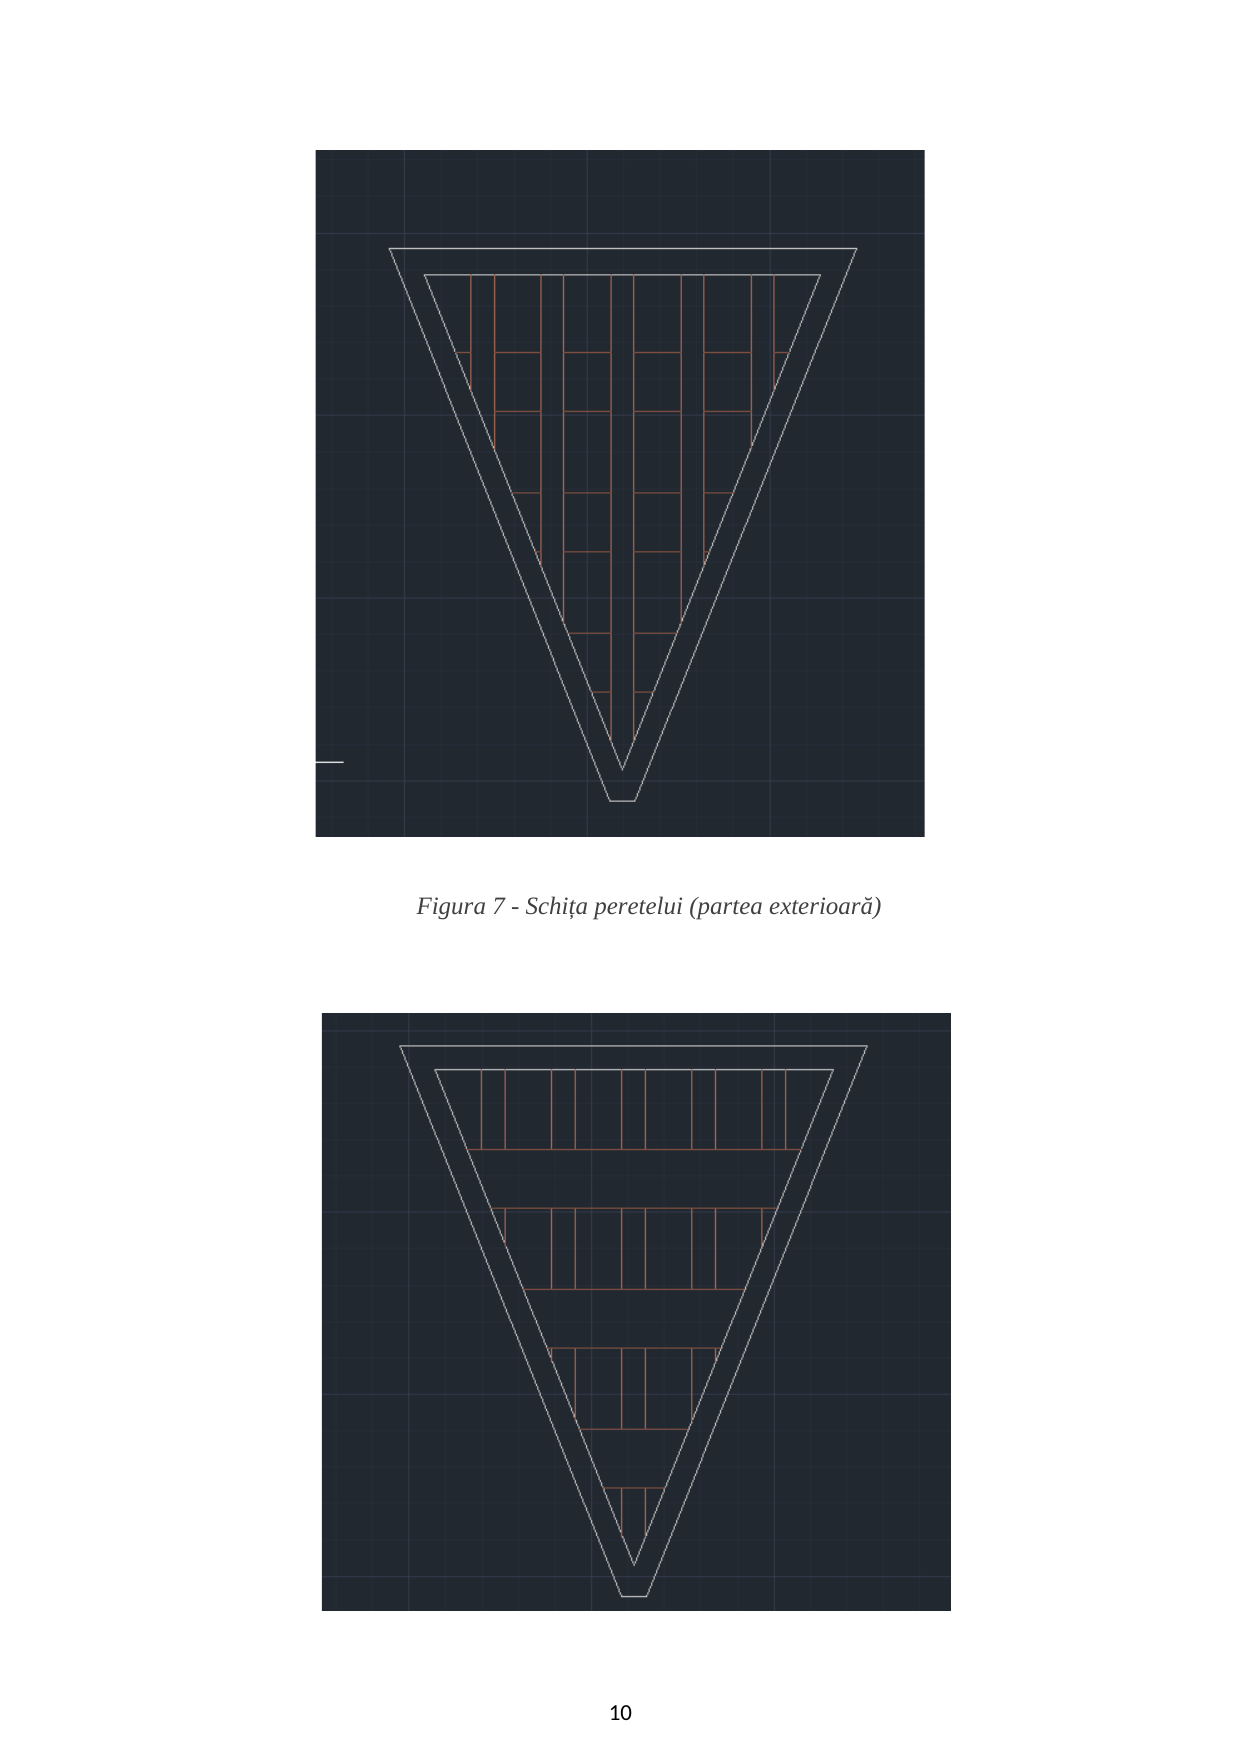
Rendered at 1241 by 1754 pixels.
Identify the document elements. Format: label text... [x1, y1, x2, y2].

picture [315, 150, 925, 837]
text Figura 7 - Schița peretelui (partea exterioară) [240, 891, 1000, 920]
picture [321, 1013, 951, 1611]
